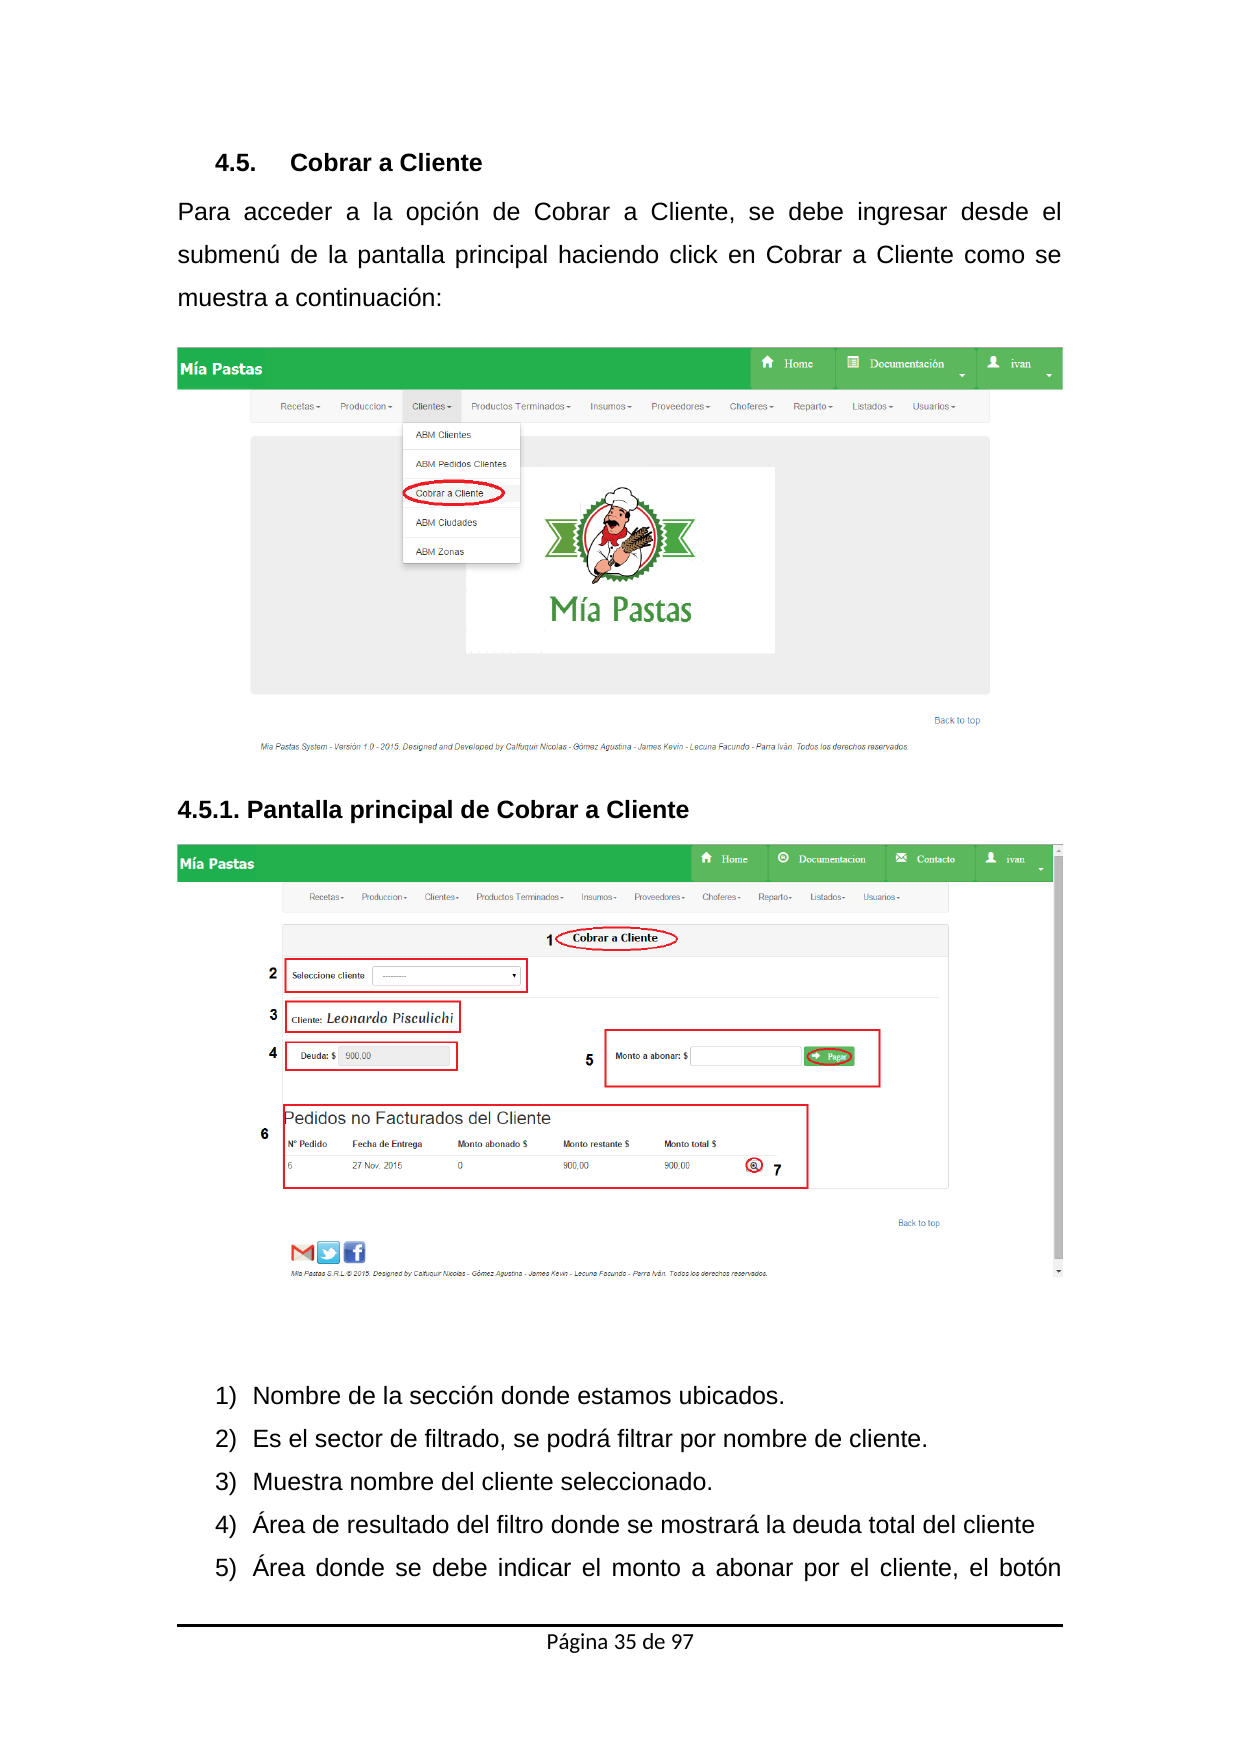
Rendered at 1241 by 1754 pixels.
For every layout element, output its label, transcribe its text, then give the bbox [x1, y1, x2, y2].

list Nombre de la sección donde estamos ubicados. [215, 1381, 1063, 1410]
picture [177, 347, 1063, 766]
list Área de resultado del filtro donde se mostrará la deuda total del cliente [215, 1510, 1063, 1539]
list Es el sector de filtrado, se podrá filtrar por nombre de cliente. [215, 1424, 1063, 1453]
text Para acceder a la opción de Cobrar a Cliente, se debe ingresar desde el submenú de la pantalla principal haciendo click en Cobrar a Cliente como se muestra a continuación: [177, 197, 1063, 312]
picture [177, 844, 1063, 1356]
subtitle 4.5.1. Pantalla principal de Cobrar a Cliente [177, 795, 1063, 824]
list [215, 1553, 1063, 1582]
subtitle Cobrar a Cliente [215, 148, 1063, 176]
list Muestra nombre del cliente seleccionado. [215, 1467, 1063, 1496]
